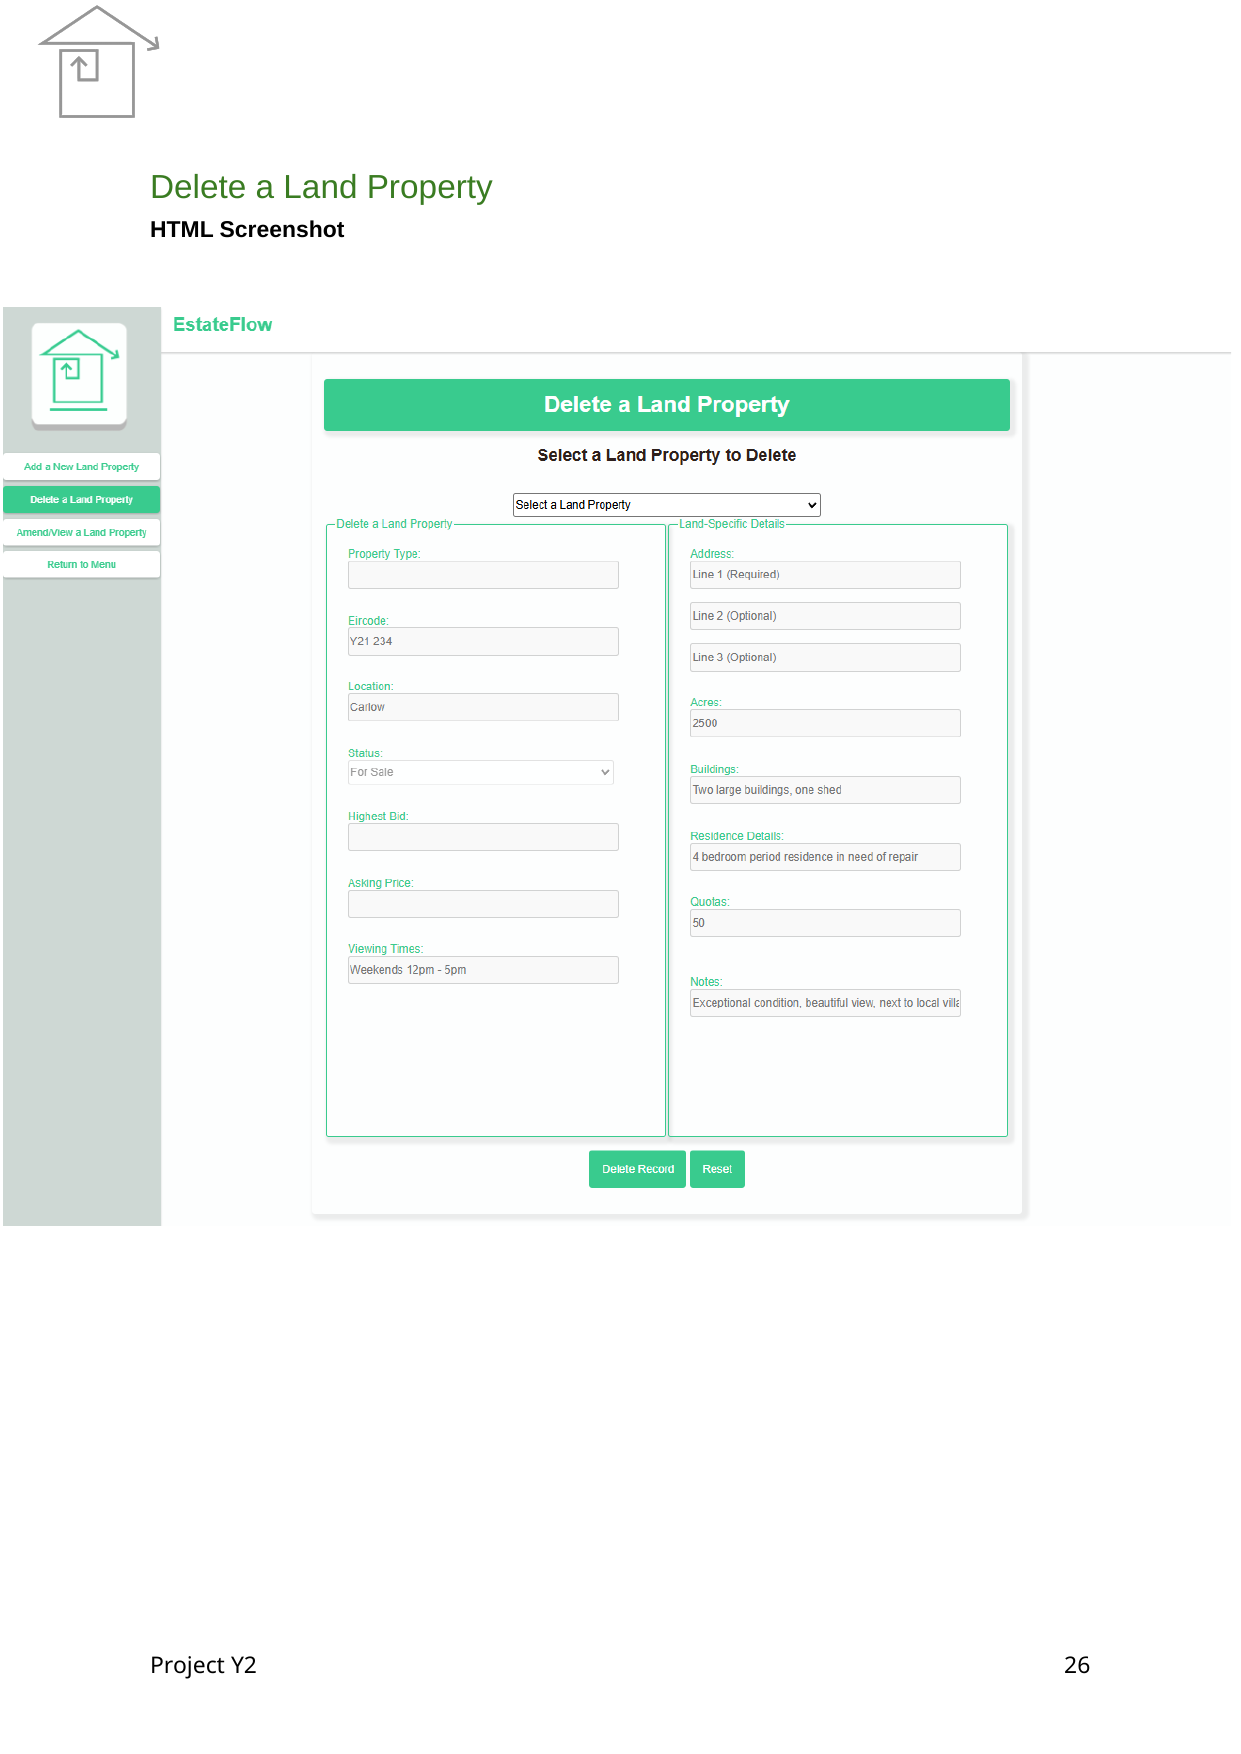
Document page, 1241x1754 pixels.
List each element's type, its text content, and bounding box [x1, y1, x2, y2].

picture [31, 0, 160, 122]
subtitle Delete a Land Property [150, 167, 1090, 205]
picture [3, 307, 1231, 1226]
text HTML Screenshot [150, 216, 1090, 243]
